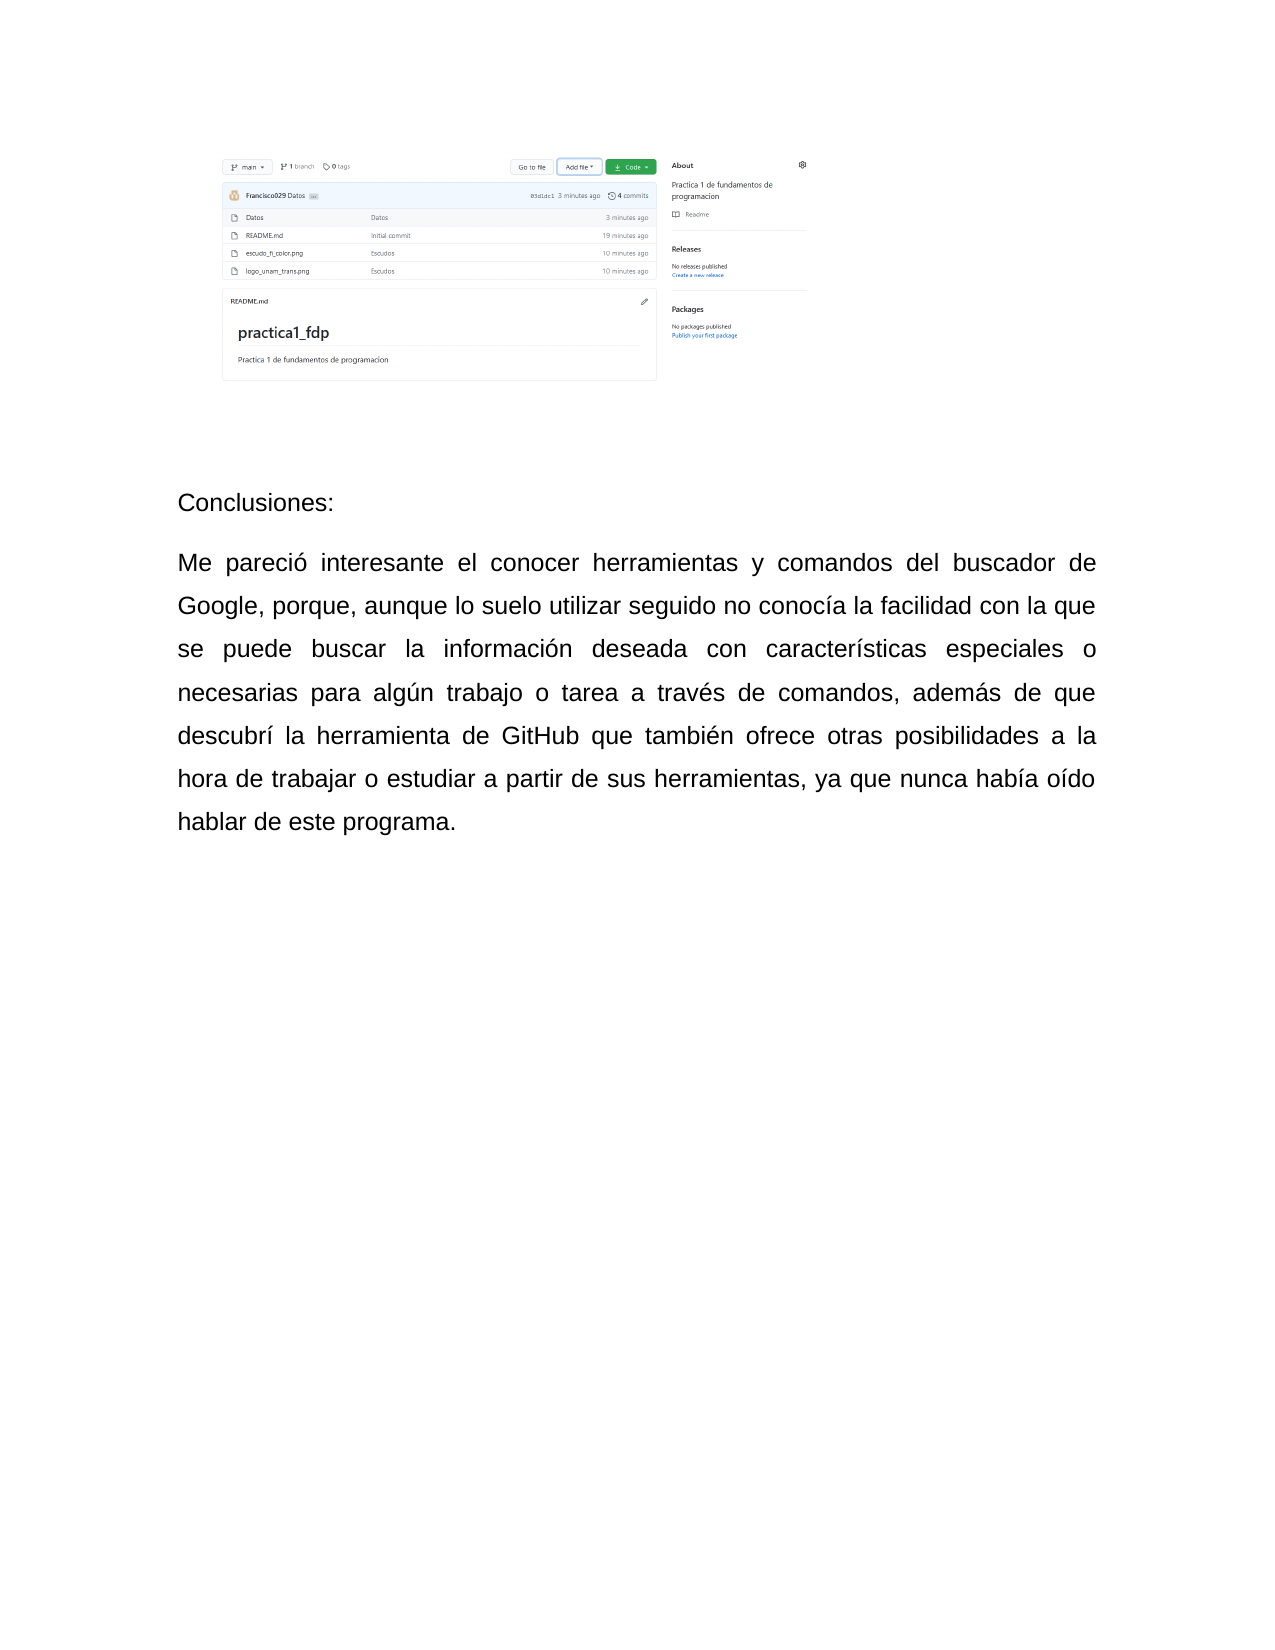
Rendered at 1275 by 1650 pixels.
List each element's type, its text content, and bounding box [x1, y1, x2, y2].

picture [184, 147, 814, 398]
text Me pareció interesante el conocer herramientas y comandos del buscador de Google, porque, aunque lo suelo utilizar seguido no conocía la facilidad con la que se puede buscar la información deseada con características especiales o necesarias para algún trabajo o tarea a través de comandos, además de que descubrí la herramienta de GitHub que también ofrece otras posibilidades a la hora de trabajar o estudiar a partir de sus herramientas, ya que nunca había oído hablar de este programa. [177, 548, 1098, 836]
text Conclusiones: [177, 488, 1098, 517]
